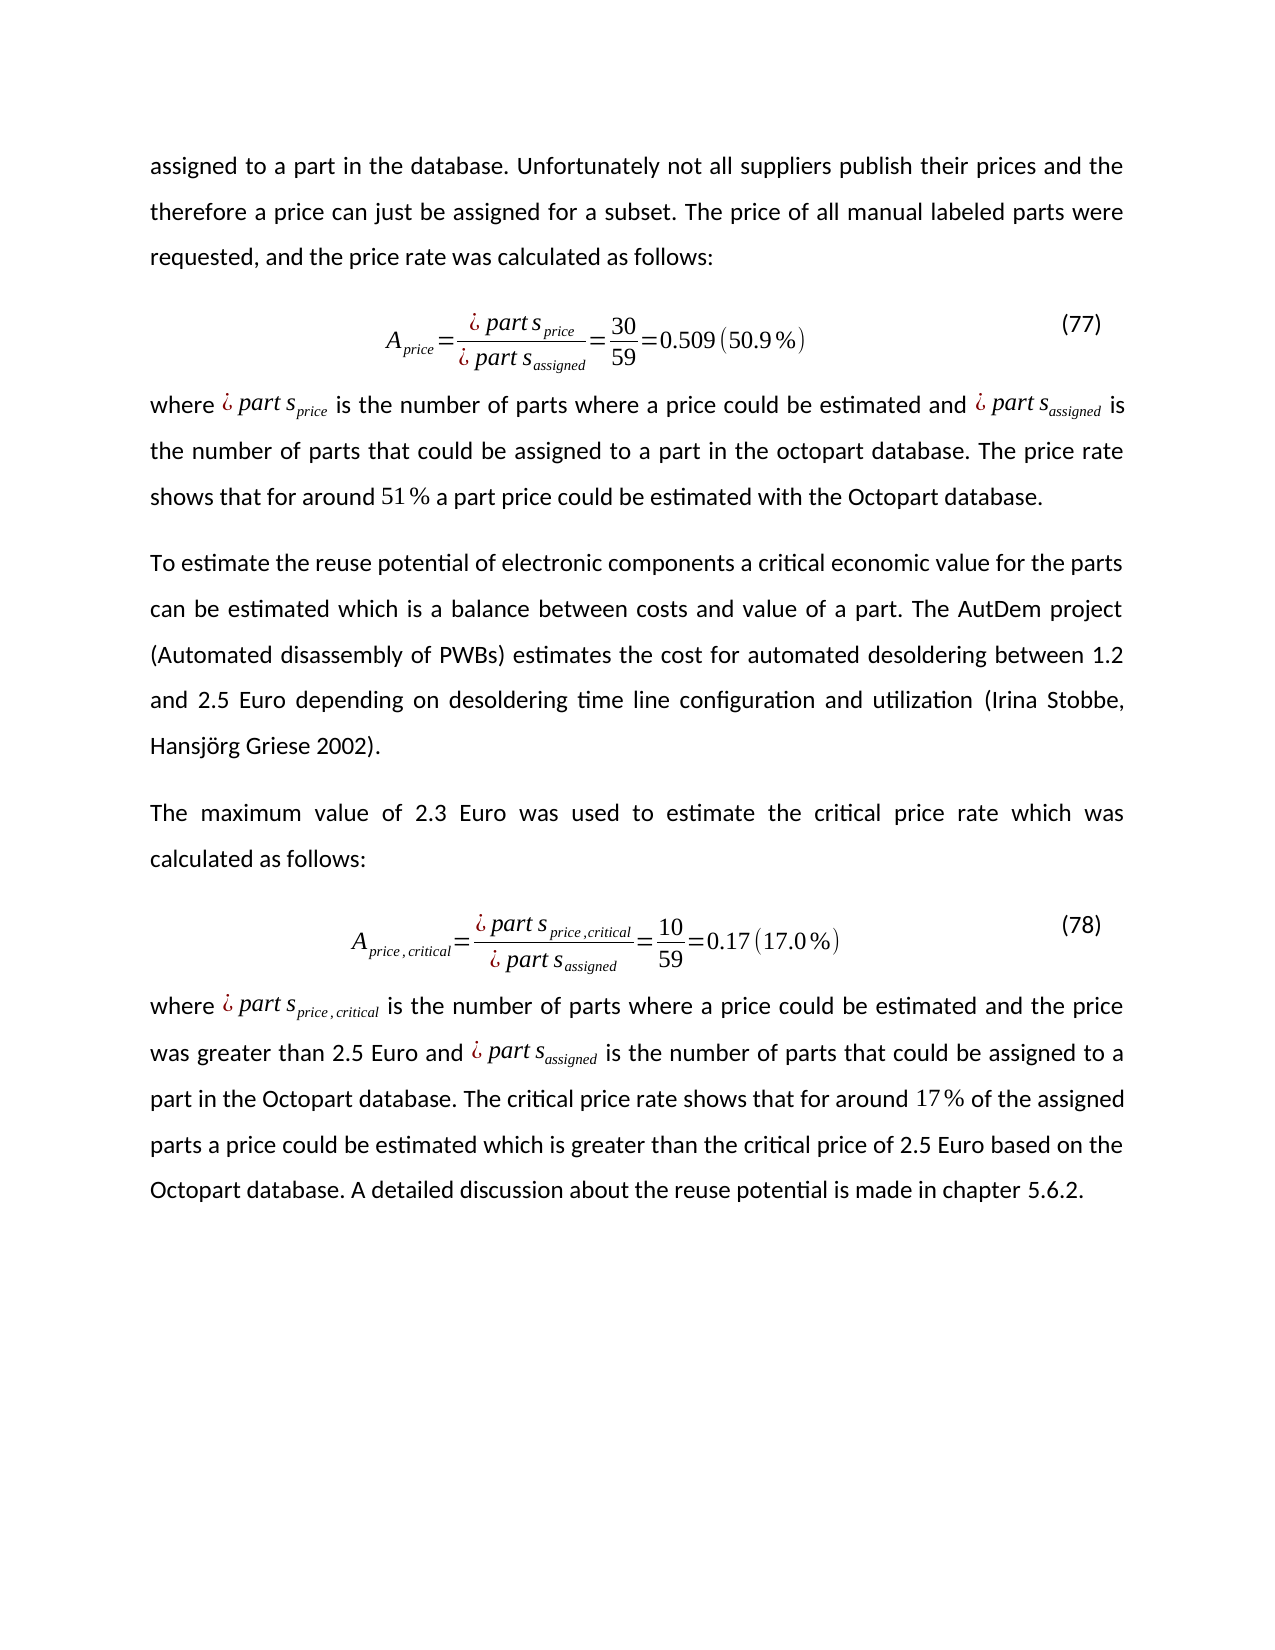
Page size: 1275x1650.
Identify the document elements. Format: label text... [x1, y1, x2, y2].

table_header [139, 308, 1050, 389]
table_header [139, 909, 1050, 990]
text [150, 150, 1125, 272]
text The maximum value of 2.3 Euro was used to estimate the critical price rate which was calculated as follows: [150, 797, 1125, 873]
text where is the number of parts where a price could be estimated and the price was greater than 2.5 Euro and is the number of parts that could be assigned to a part in the Octopart database. The critical price rate shows that for around of the assigned parts a price could be estimated which is greater than the critical price of 2.5 Euro based on the Octopart database. A detailed discussion about the reuse potential is made in chapter 5.6.2. [150, 990, 1125, 1205]
text where is the number of parts where a price could be estimated and is the number of parts that could be assigned to a part in the octopart database. The price rate shows that for around a part price could be estimated with the Octopart database. [150, 389, 1125, 511]
text To estimate the reuse potential of electronic components a critical economic value for the parts can be estimated which is a balance between costs and value of a part. The AutDem project (Automated disassembly of PWBs) estimates the cost for automated desoldering between 1.2 and 2.5 Euro depending on desoldering time line configuration and utilization. [150, 547, 1125, 761]
